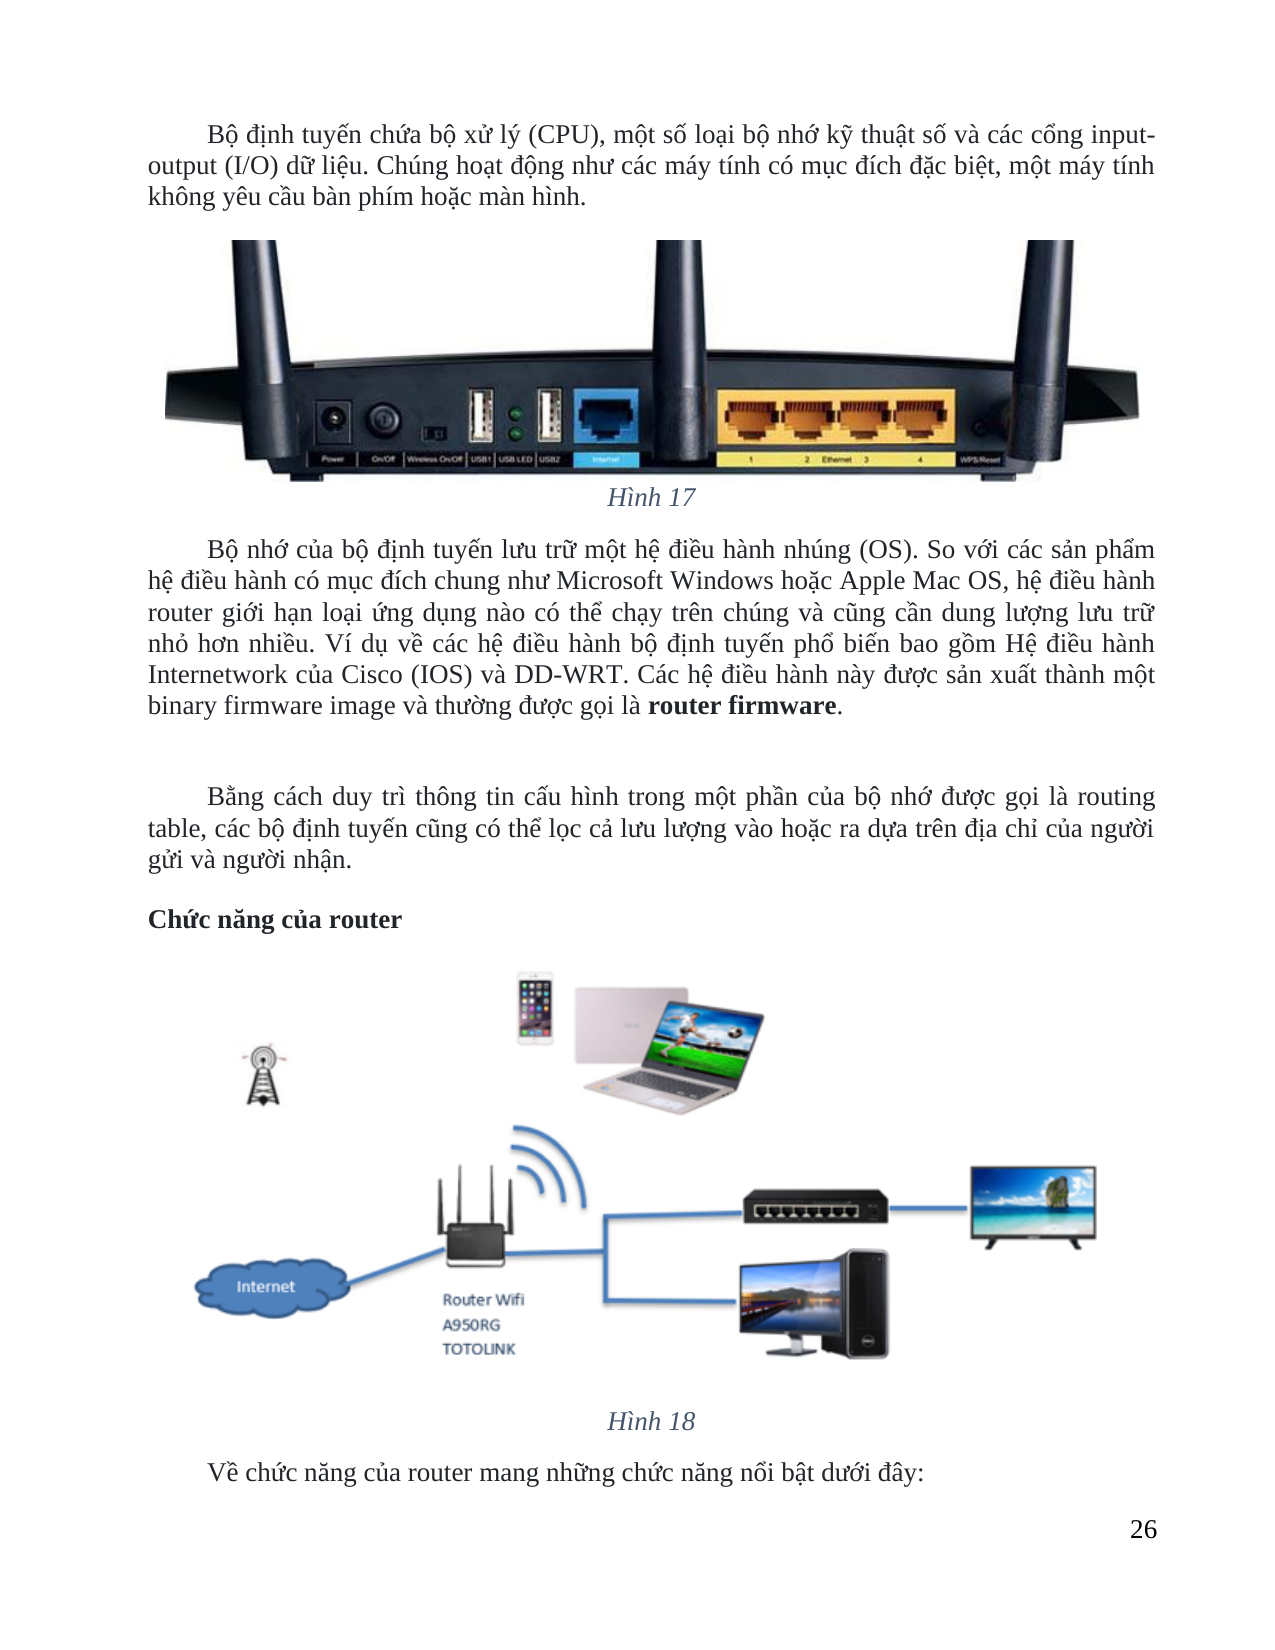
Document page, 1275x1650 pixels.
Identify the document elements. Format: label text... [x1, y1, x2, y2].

text Bộ định tuyến chứa bộ xử lý (CPU), một số loại bộ nhớ kỹ thuật số và các cổng input-output (I/O) dữ liệu. Chúng hoạt động như các máy tính có mục đích đặc biệt, một máy tính không yêu cầu bàn phím hoặc màn hình. [148, 118, 1157, 212]
text Về chức năng của router mang những chức năng nổi bật dưới đây: [148, 1457, 1157, 1488]
picture [165, 240, 1140, 482]
text Hình [148, 481, 1157, 512]
text Hình [148, 1404, 1157, 1436]
text Bộ nhớ của bộ định tuyến lưu trữ một hệ điều hành nhúng (OS). So với các sản phẩm hệ điều hành có mục đích chung như Microsoft Windows hoặc Apple Mac OS, hệ điều hành router giới hạn loại ứng dụng nào có thể chạy trên chúng và cũng cần dung lượng lưu trữ nhỏ hơn nhiều. Ví dụ về các hệ điều hành bộ định tuyến phổ biến bao gồm Hệ điều hành Internetwork của Cisco (IOS) và DD-WRT. Các hệ điều hành này được sản xuất thành một binary firmware image và thường được gọi là router firmware. [148, 533, 1157, 720]
picture [183, 934, 1122, 1405]
text Chức năng của router [148, 903, 1157, 934]
text Bằng cách duy trì thông tin cấu hình trong một phần của bộ nhớ được gọi là routing table, các bộ định tuyến cũng có thể lọc cả lưu lượng vào hoặc ra dựa trên địa chỉ của người gửi và người nhận. [148, 781, 1157, 874]
